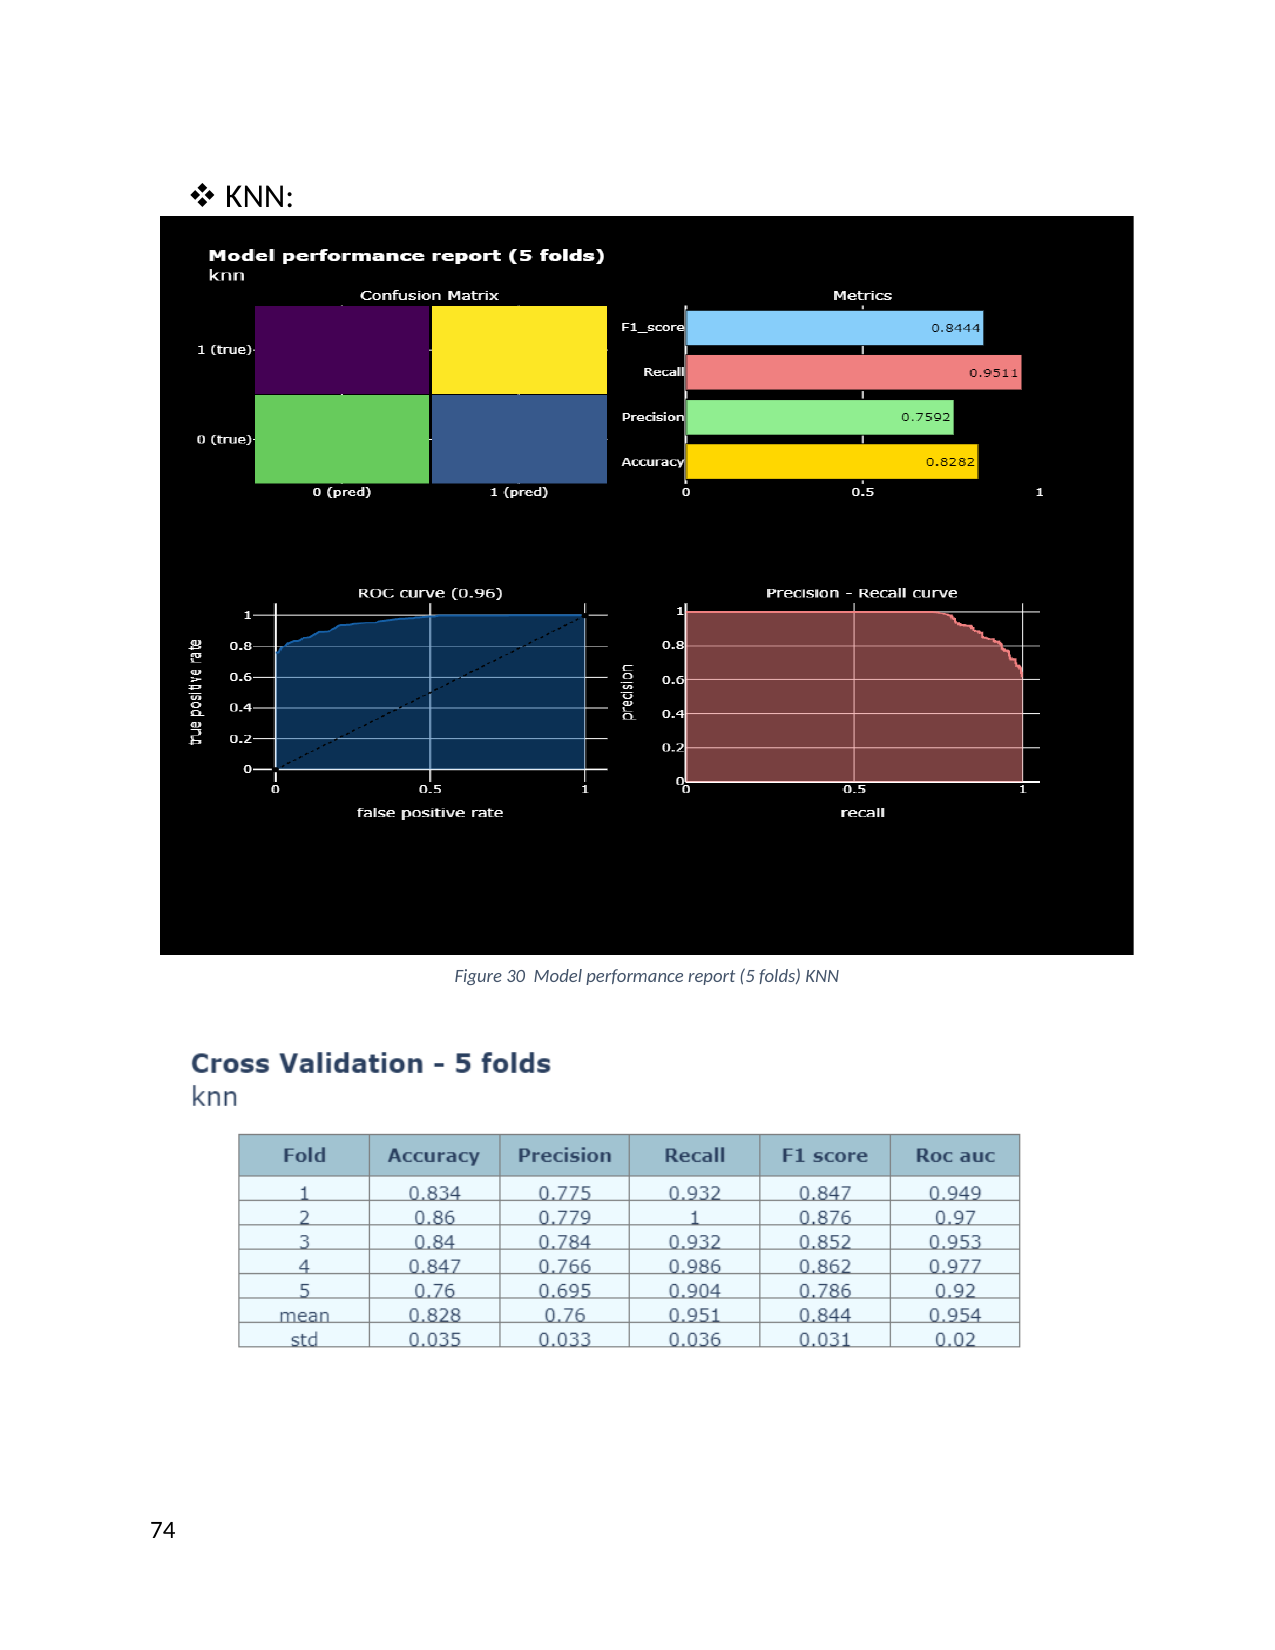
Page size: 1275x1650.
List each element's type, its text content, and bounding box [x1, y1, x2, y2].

picture [160, 216, 1134, 955]
subtitle KNN: [187, 175, 1125, 216]
picture [142, 1012, 1118, 1500]
